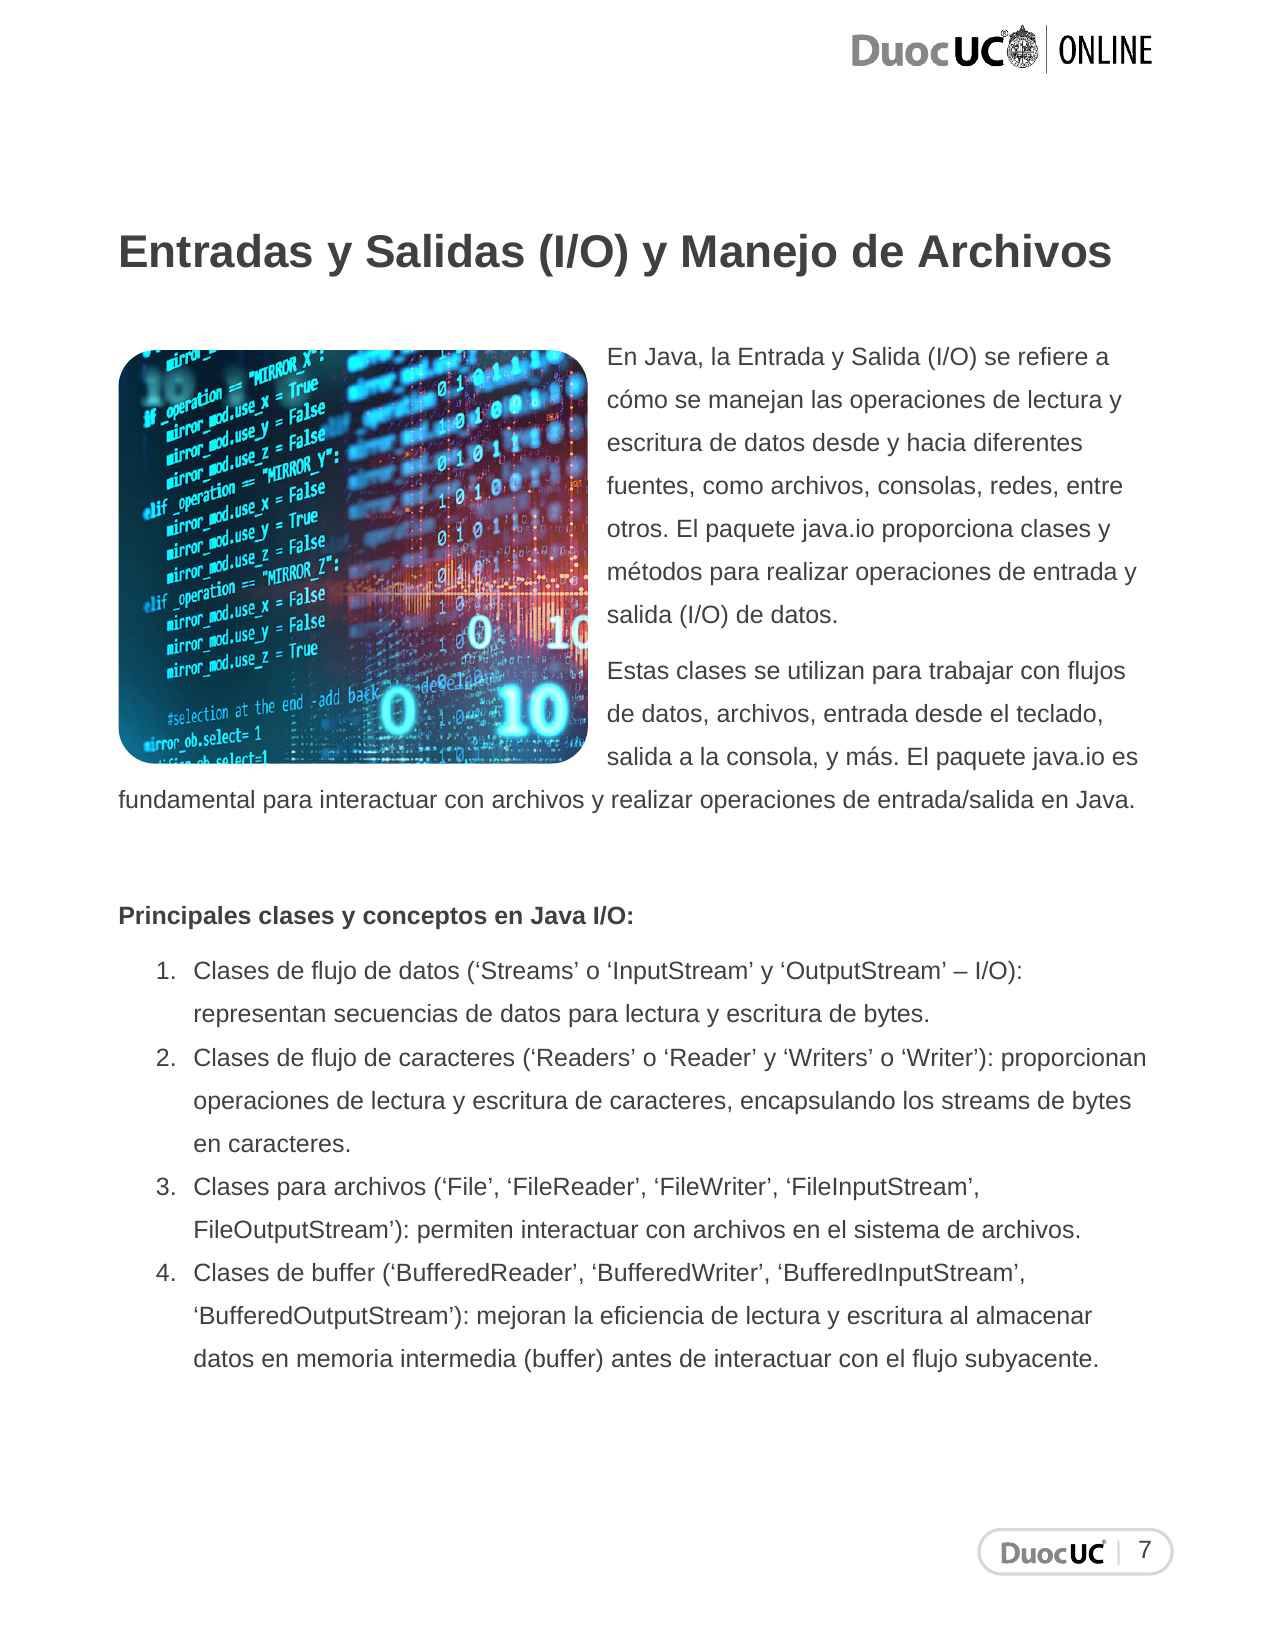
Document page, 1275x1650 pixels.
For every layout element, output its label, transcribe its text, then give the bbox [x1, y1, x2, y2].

text Estas clases se utilizan para trabajar con flujos de datos, archivos, entrada desde el teclado, salida a la consola, y más. El paquete java.io es fundamental para interactuar con archivos y realizar operaciones de entrada/salida en Java. [118, 656, 1152, 814]
picture [229, 709, 235, 716]
list Clases para archivos (‘File’, ‘FileReader’, ‘FileWriter’, ‘FileInputStream’, FileOutputStream’): permiten interactuar con archivos en el sistema de archivos. [156, 1172, 1152, 1244]
picture [162, 350, 173, 358]
picture [832, 0, 1172, 92]
text En Java, la Entrada y Salida (I/O) se refiere a cómo se manejan las operaciones de lectura y escritura de datos desde y hacia diferentes fuentes, como archivos, consolas, redes, entre otros. El paquete java.io proporciona clases y métodos para realizar operaciones de entrada y salida (I/O) de datos. [118, 342, 1152, 629]
subtitle Principales clases y conceptos en Java I/O: [118, 901, 1152, 929]
picture [988, 1532, 1120, 1572]
picture [169, 740, 174, 748]
picture [167, 422, 175, 427]
list Clases de buffer (‘BufferedReader’, ‘BufferedWriter’, ‘BufferedInputStream’, ‘BufferedOutputStream’): mejoran la eficiencia de lectura y escritura al almacenar datos en memoria intermedia (buffer) antes de interactuar con el flujo subyacente. [156, 1258, 1152, 1373]
subtitle Entradas y Salidas (I/O) y Manejo de Archivos [118, 225, 1152, 278]
list Clases de flujo de caracteres (‘Readers’ o ‘Reader’ y ‘Writers’ o ‘Writer’): proporcionan operaciones de lectura y escritura de caracteres, encapsulando los streams de bytes en caracteres. [156, 1043, 1152, 1158]
picture [118, 350, 588, 764]
picture [988, 1573, 1120, 1577]
list Clases de flujo de datos (‘Streams’ o ‘InputStream’ y ‘OutputStream’ – I/O): representan secuencias de datos para lectura y escritura de bytes. [156, 956, 1152, 1028]
